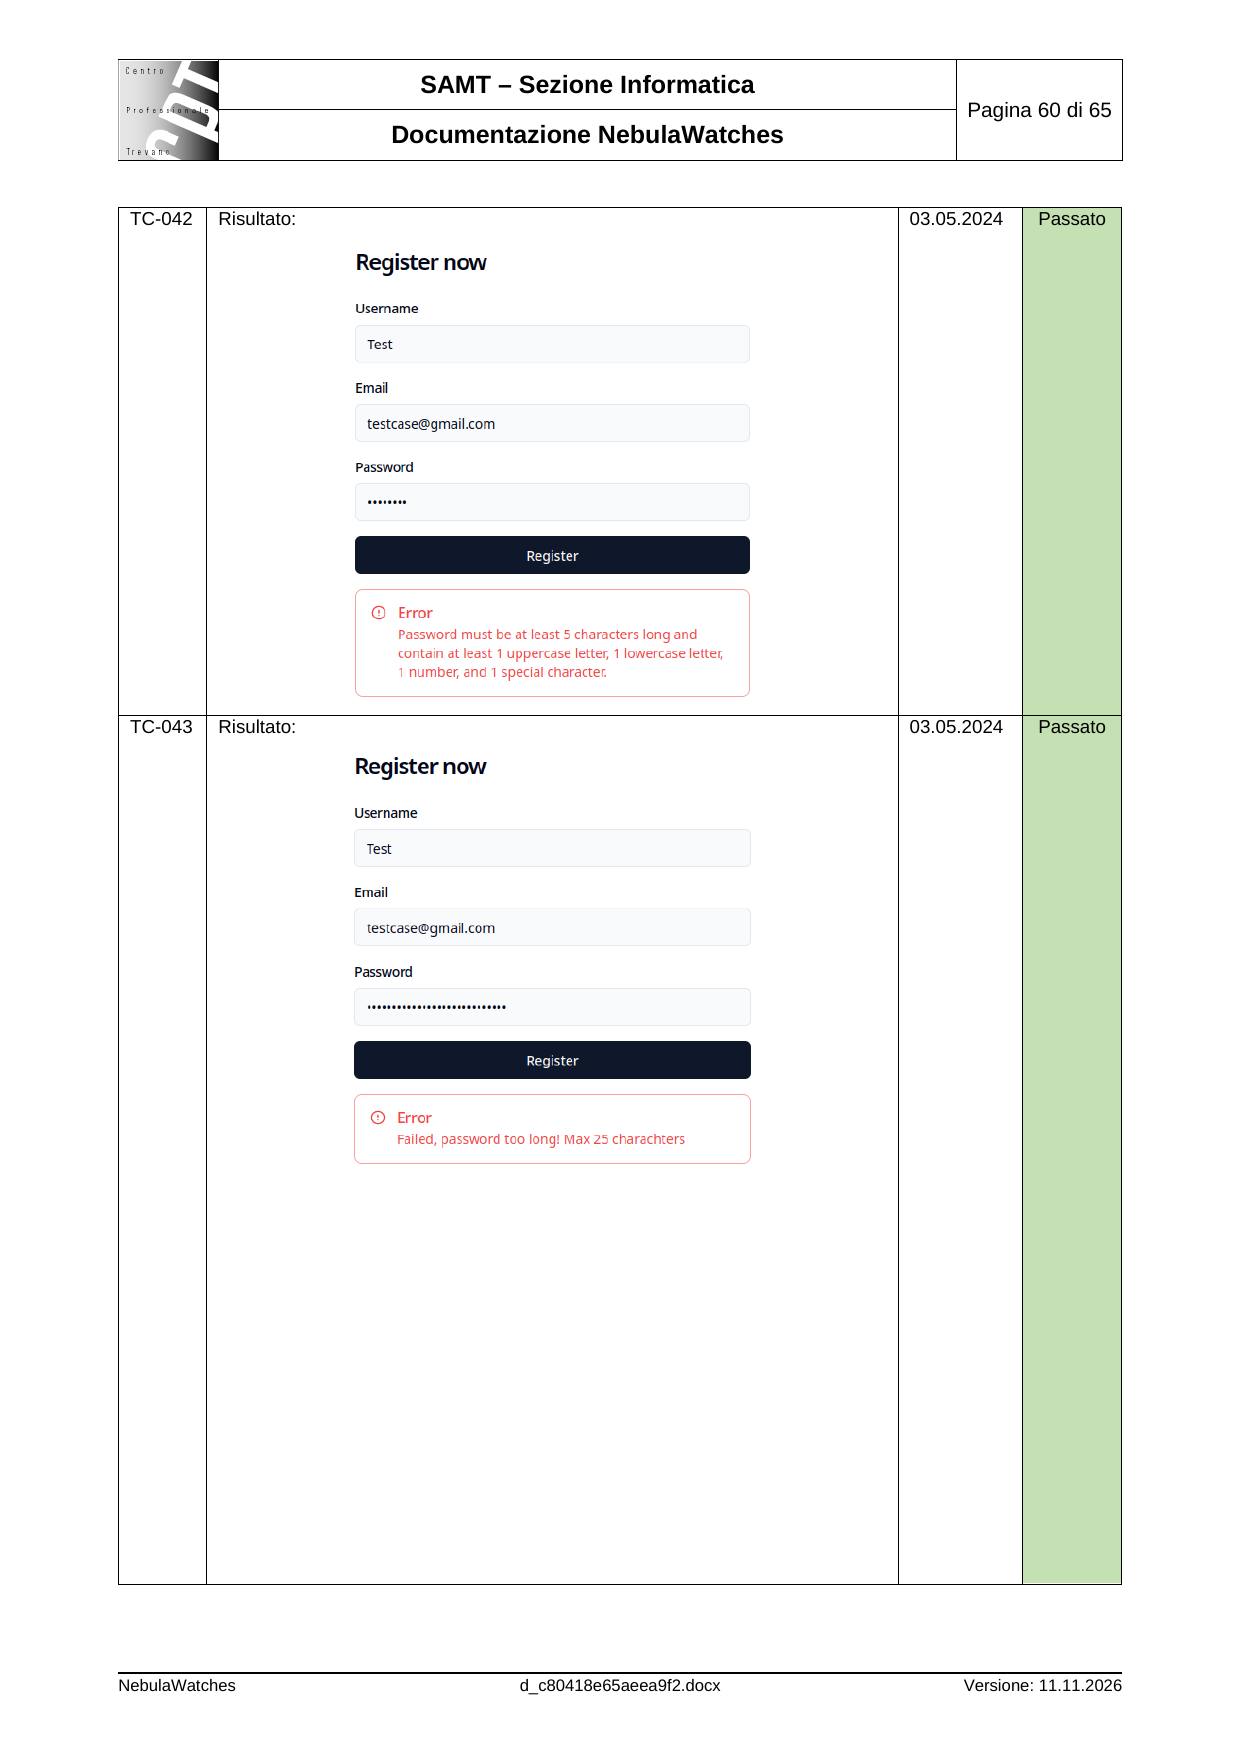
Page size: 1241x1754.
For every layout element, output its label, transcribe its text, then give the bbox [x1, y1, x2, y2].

table_cell 03.05.2024 [899, 208, 1022, 715]
table_cell TC-043 [119, 716, 206, 1583]
picture [351, 243, 754, 703]
table_cell Passato [1023, 716, 1121, 1583]
picture [351, 751, 754, 1170]
table_cell Risultato: [207, 716, 898, 1583]
table_cell 03.05.2024 [899, 716, 1022, 1583]
table_cell Passato [1023, 208, 1121, 715]
picture [118, 60, 219, 160]
table_cell Risultato: [207, 208, 898, 715]
table_cell TC-042 [119, 208, 206, 715]
